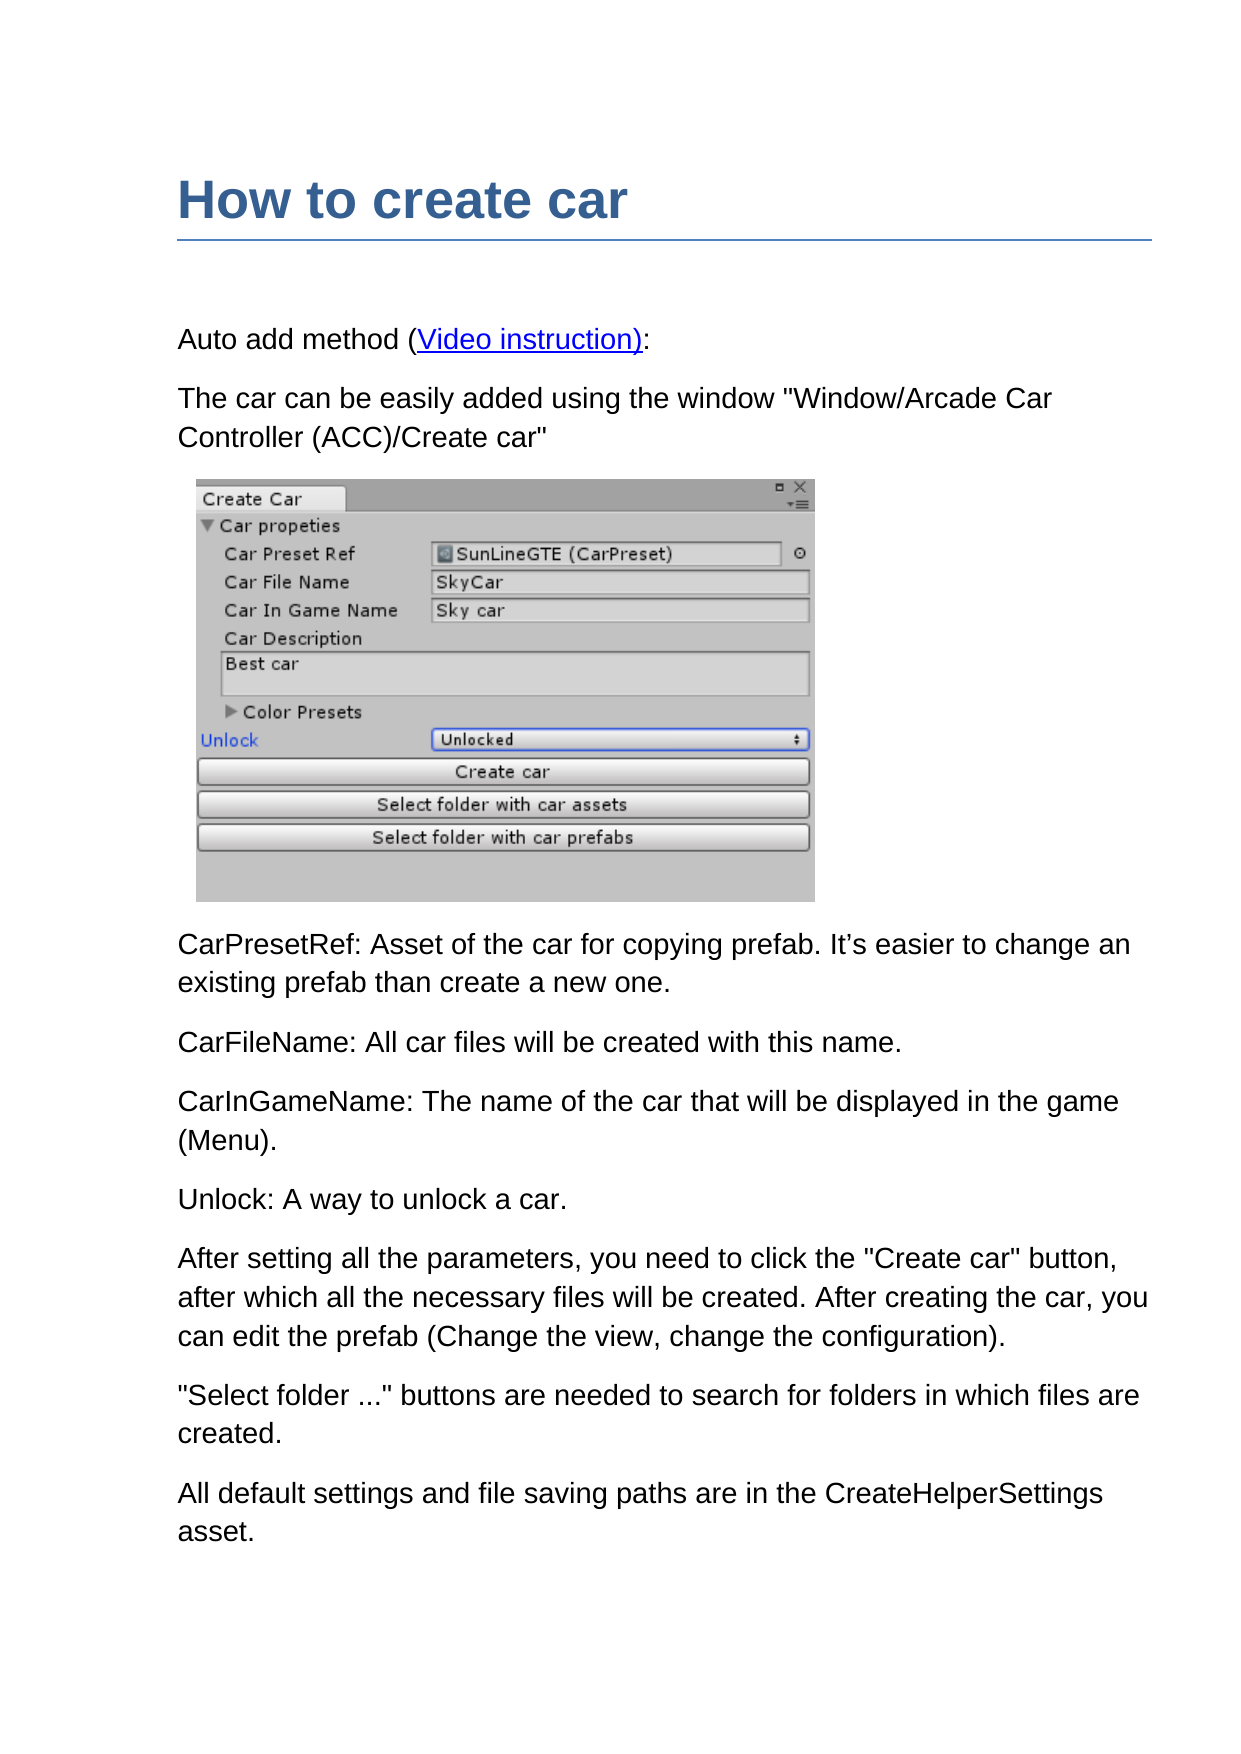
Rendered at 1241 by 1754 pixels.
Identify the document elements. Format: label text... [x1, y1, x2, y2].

text "Select folder ..." buttons are needed to search for folders in which files are created. [177, 1378, 1152, 1450]
subtitle How to create car [177, 168, 1152, 239]
text The car can be easily added using the window "Window/Arcade Car Controller (ACC)/Create car" [177, 381, 1152, 453]
text CarPresetRef: Asset of the car for copying prefab. It’s easier to change an existing prefab than create a new one. [177, 927, 1152, 999]
text Unlock: A way to unlock a car. [177, 1182, 1152, 1216]
text CarInGameName: The name of the car that will be displayed in the game (Menu). [177, 1084, 1152, 1156]
text After setting all the parameters, you need to click the "Create car" button, after which all the necessary files will be created. After creating the car, you can edit the prefab (Change the view, change the configuration). [177, 1242, 1152, 1352]
text All default settings and file saving paths are in the CreateHelperSettings asset. [177, 1476, 1152, 1548]
text Auto add method (Video instruction): [177, 322, 1152, 356]
text CarFileName: All car files will be created with this name. [177, 1025, 1152, 1058]
